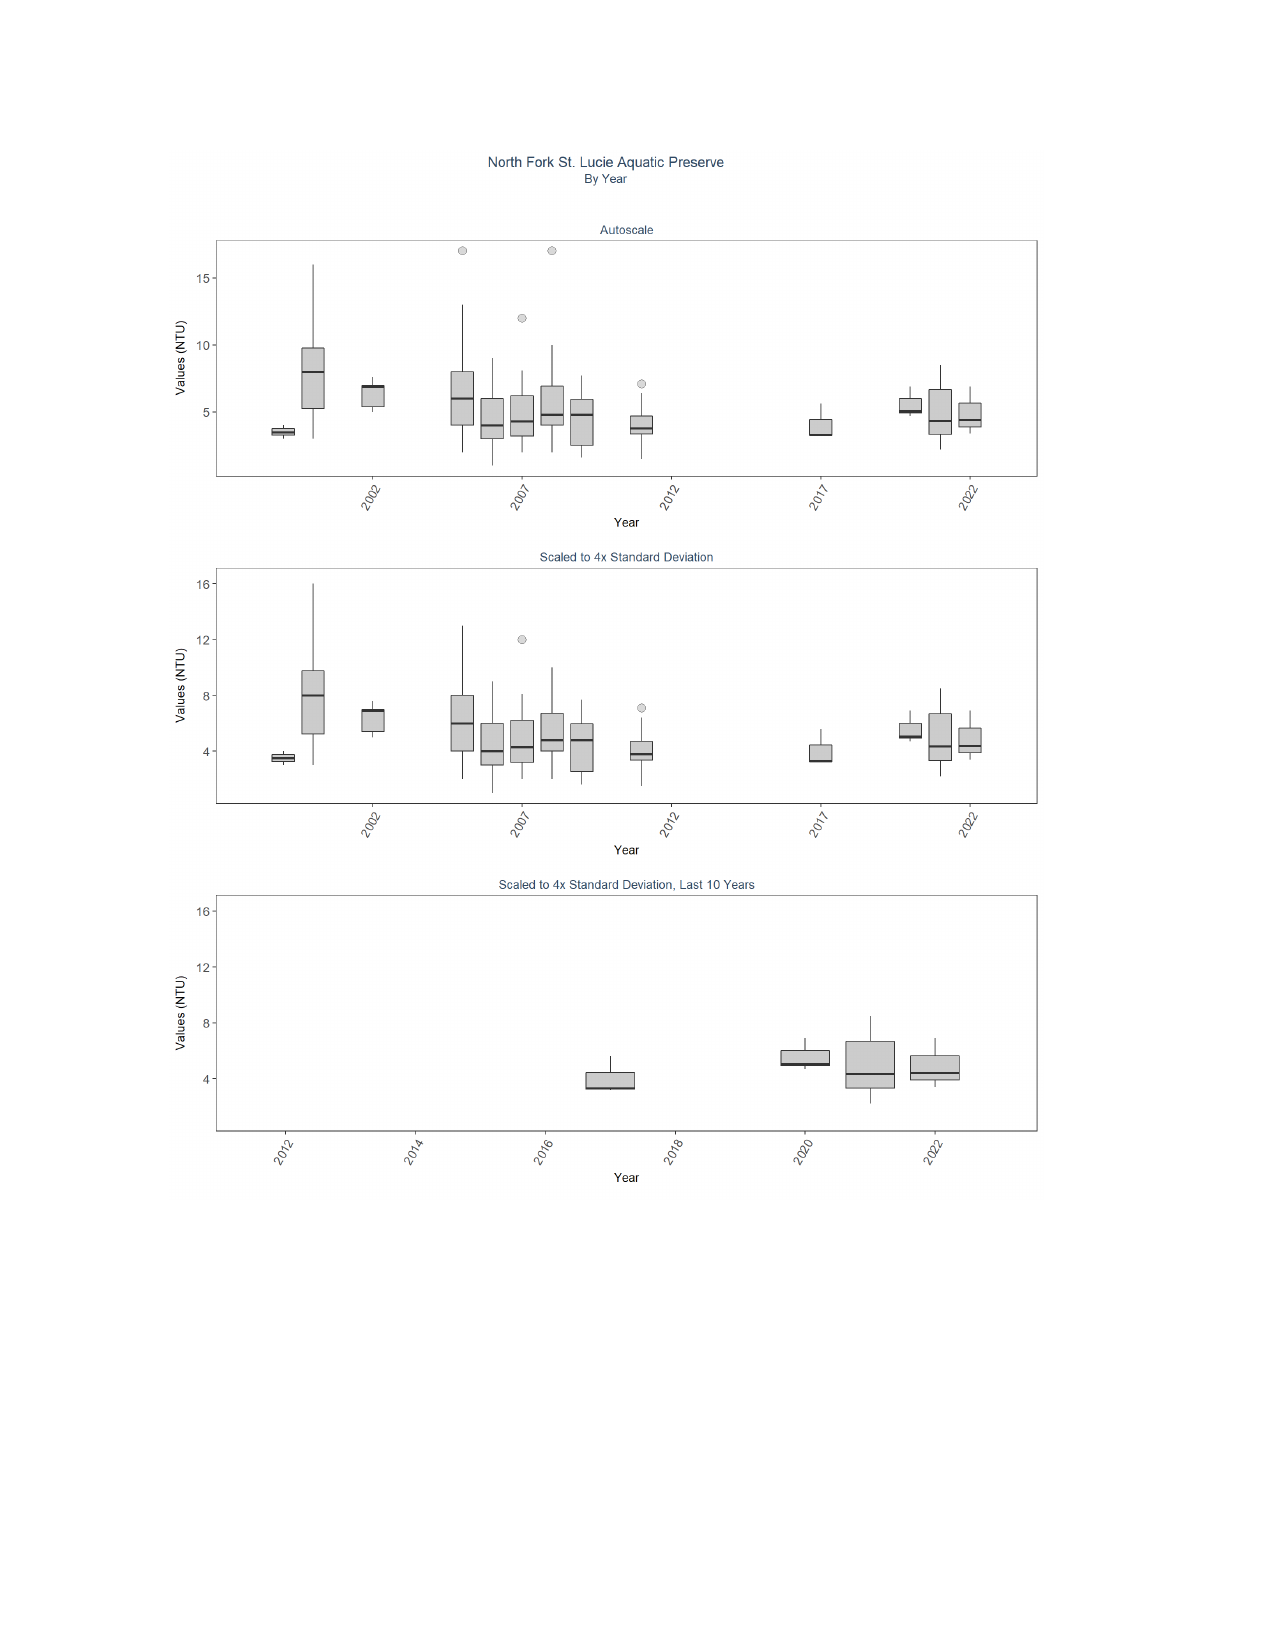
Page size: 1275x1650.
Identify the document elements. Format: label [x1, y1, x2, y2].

picture [168, 150, 1044, 1200]
